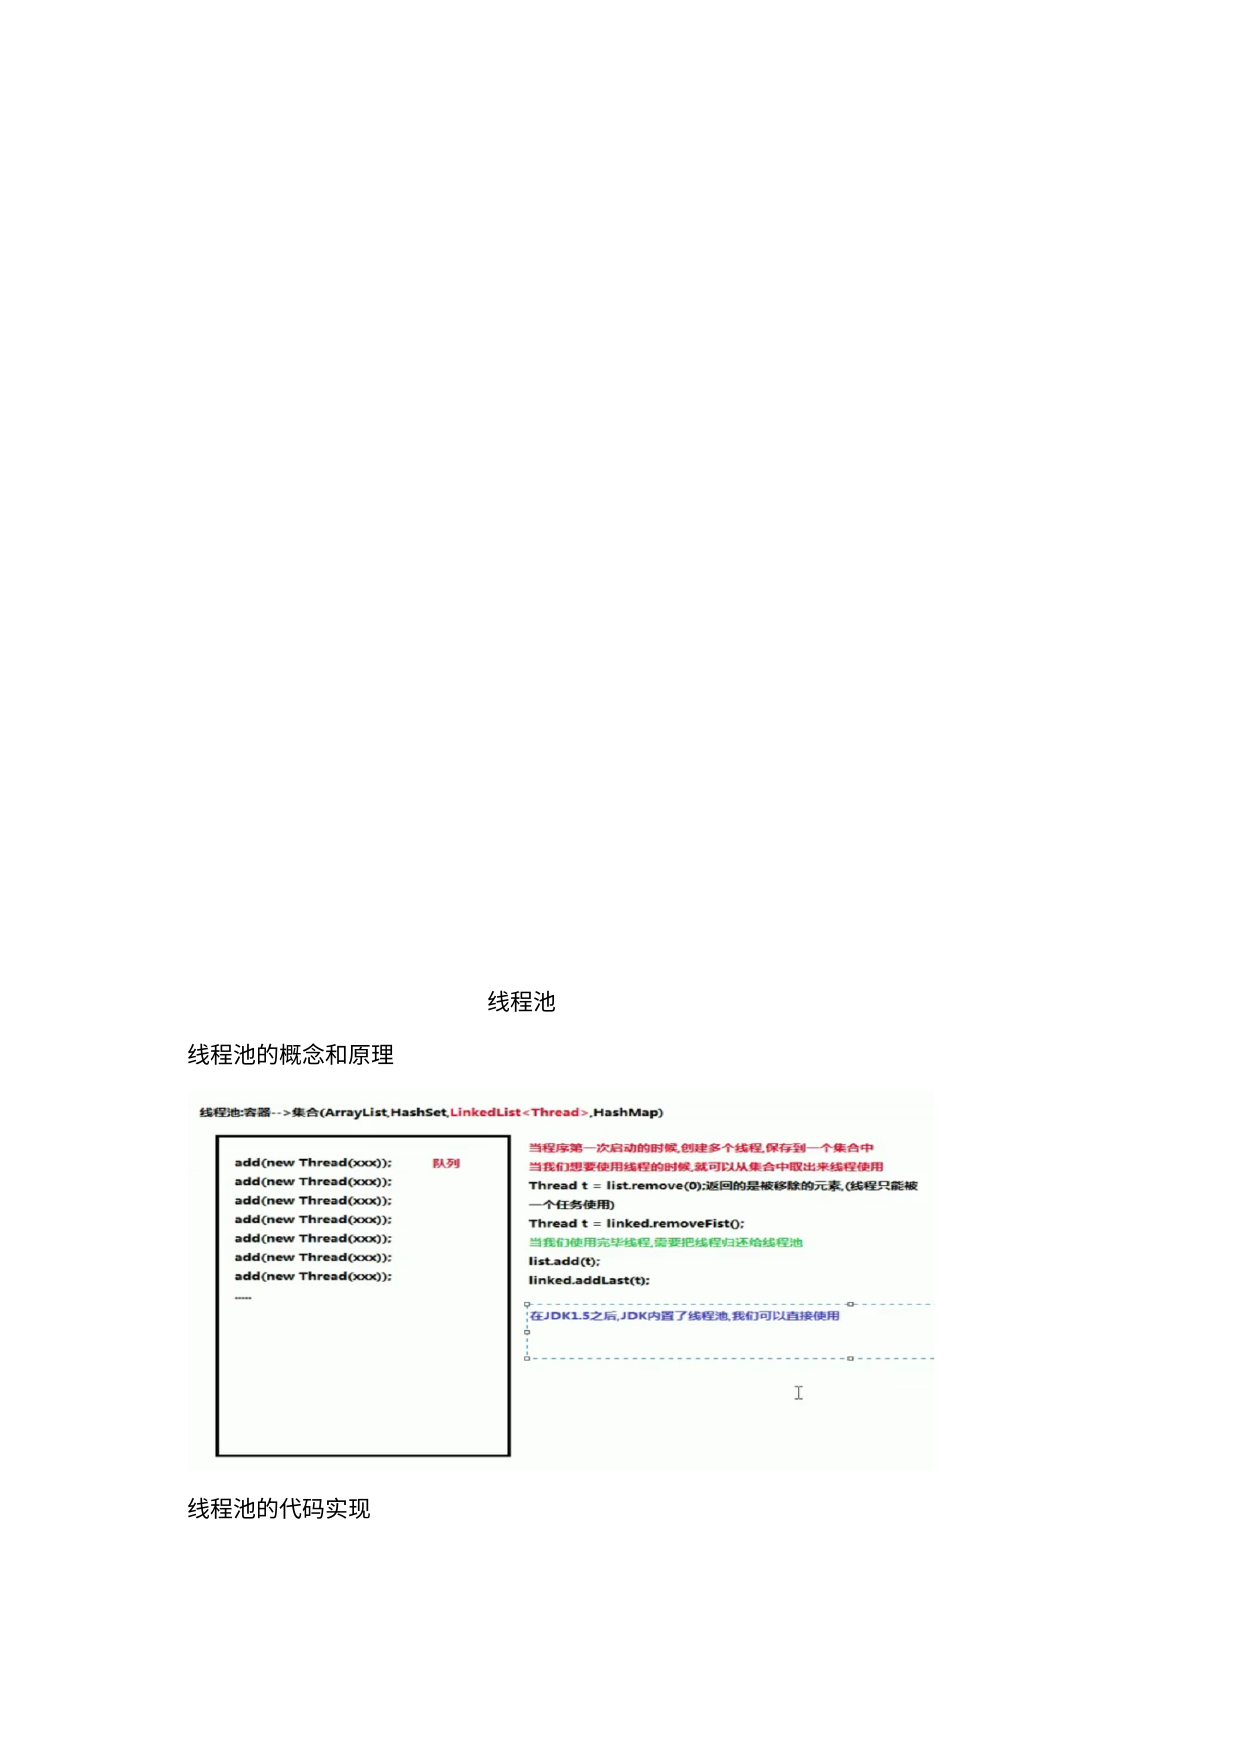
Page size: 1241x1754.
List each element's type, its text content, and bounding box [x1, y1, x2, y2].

picture [187, 1091, 935, 1471]
text 线程池 [187, 983, 1053, 1017]
text 线程池的概念和原理 [187, 1037, 1053, 1071]
text 线程池的代码实现 [187, 1491, 1053, 1524]
